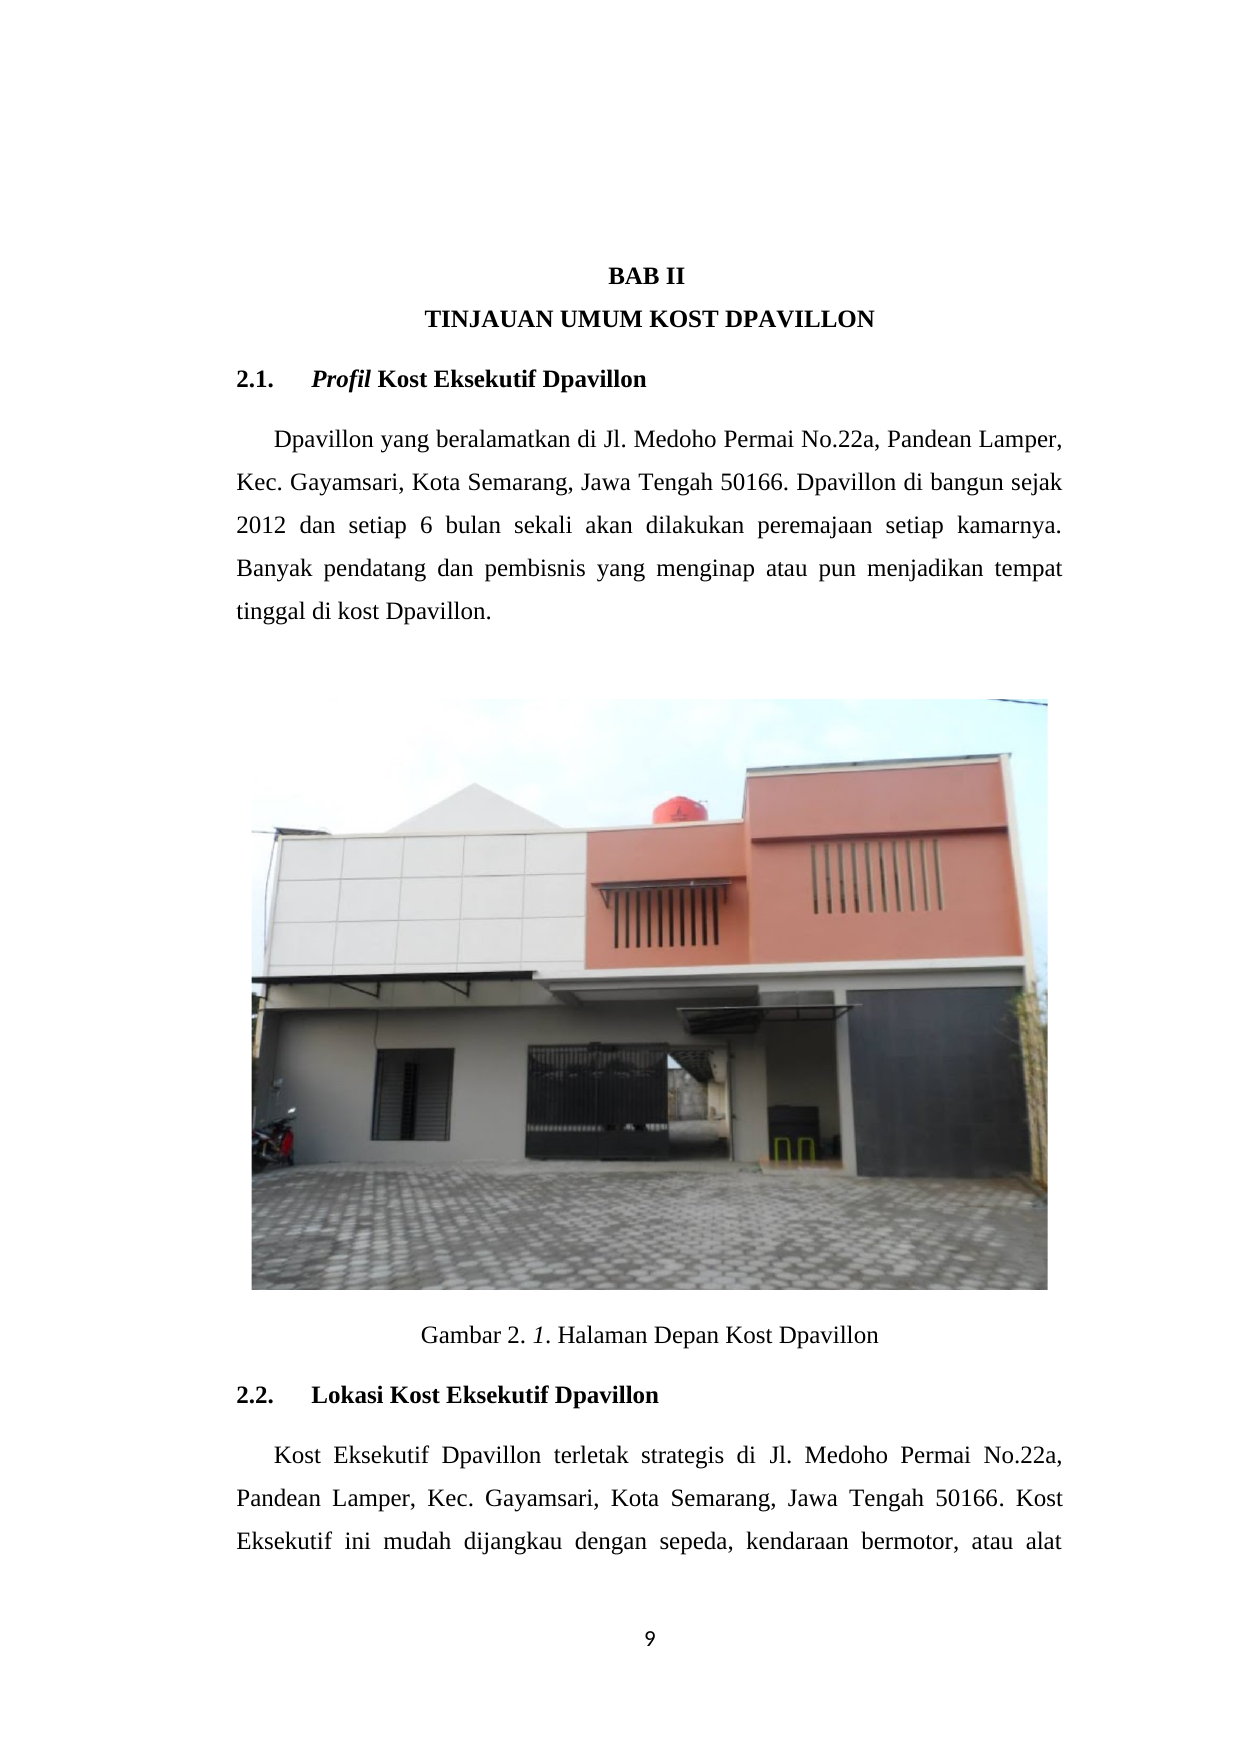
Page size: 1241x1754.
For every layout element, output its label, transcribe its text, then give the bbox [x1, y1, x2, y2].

subtitle Profil Kost Eksekutif Dpavillon [236, 364, 1063, 393]
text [236, 1440, 1063, 1555]
text Gambar 2. 1. Halaman Depan Kost Dpavillon [236, 1321, 1063, 1349]
picture [251, 699, 1048, 1290]
text Dpavillon yang beralamatkan di Jl. Medoho Permai No.22a, Pandean Lamper, Kec. Gayamsari, Kota Semarang, Jawa Tengah 50166. Dpavillon di bangun sejak 2012 dan setiap 6 bulan sekali akan dilakukan peremajaan setiap kamarnya. Banyak pendatang dan pembisnis yang menginap atau pun menjadikan tempat tinggal di kost Dpavillon. [236, 424, 1063, 625]
subtitle Lokasi Kost Eksekutif Dpavillon [236, 1380, 1063, 1409]
subtitle BAB II TINJAUAN UMUM KOST DPAVILLON [236, 261, 1063, 333]
